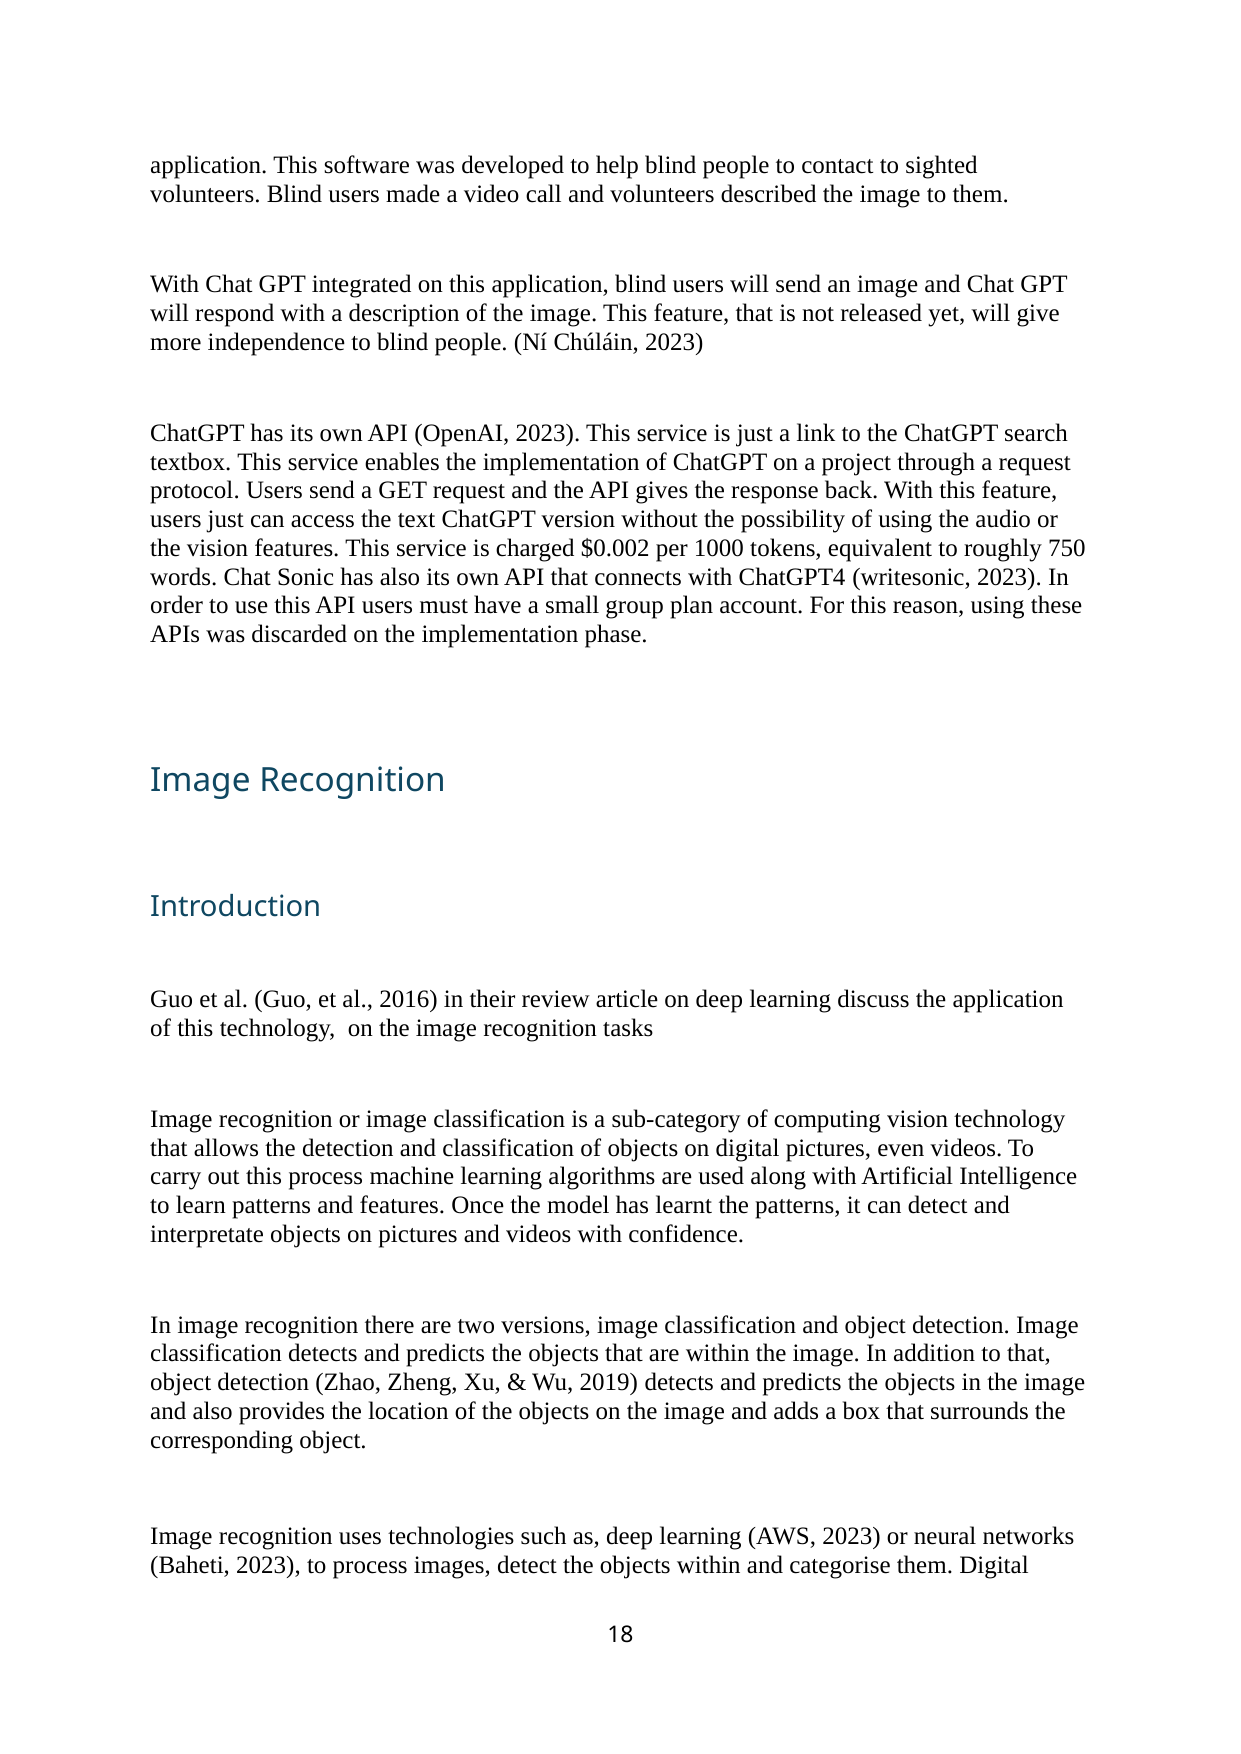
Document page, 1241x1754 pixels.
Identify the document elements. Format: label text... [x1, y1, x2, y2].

subtitle Image Recognition [150, 755, 1090, 801]
text ChatGPT has its own API . This service is just a link to the ChatGPT search textbox. This service enables the implementation of ChatGPT on a project through a request protocol. Users send a GET request and the API gives the response back. With this feature, users just can access the text ChatGPT version without the possibility of using the audio or the vision features. This service is charged $0.002 per 1000 tokens, equivalent to roughly 750 words. Chat Sonic has also its own API that connects with ChatGPT4 . In order to use this API users must have a small group plan account. For this reason, using these APIs was discarded on the implementation phase. [150, 418, 1090, 648]
subtitle Introduction [150, 885, 1090, 925]
text Guo et al. in their review article on deep learning discuss the application of this technology, on the image recognition tasks [150, 984, 1090, 1042]
text With Chat GPT integrated on this application, blind users will send an image and Chat GPT will respond with a description of the image. This feature, that is not released yet, will give more independence to blind people. [150, 269, 1090, 356]
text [150, 150, 1090, 207]
text In image recognition there are two versions, image classification and object detection. Image classification detects and predicts the objects that are within the image. In addition to that, object detection detects and predicts the objects in the image and also provides the location of the objects on the image and adds a box that surrounds the corresponding object. [150, 1310, 1090, 1453]
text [150, 1521, 1090, 1578]
text Image recognition or image classification is a sub-category of computing vision technology that allows the detection and classification of objects on digital pictures, even videos. To carry out this process machine learning algorithms are used along with Artificial Intelligence to learn patterns and features. Once the model has learnt the patterns, it can detect and interpretate objects on pictures and videos with confidence. [150, 1104, 1090, 1248]
